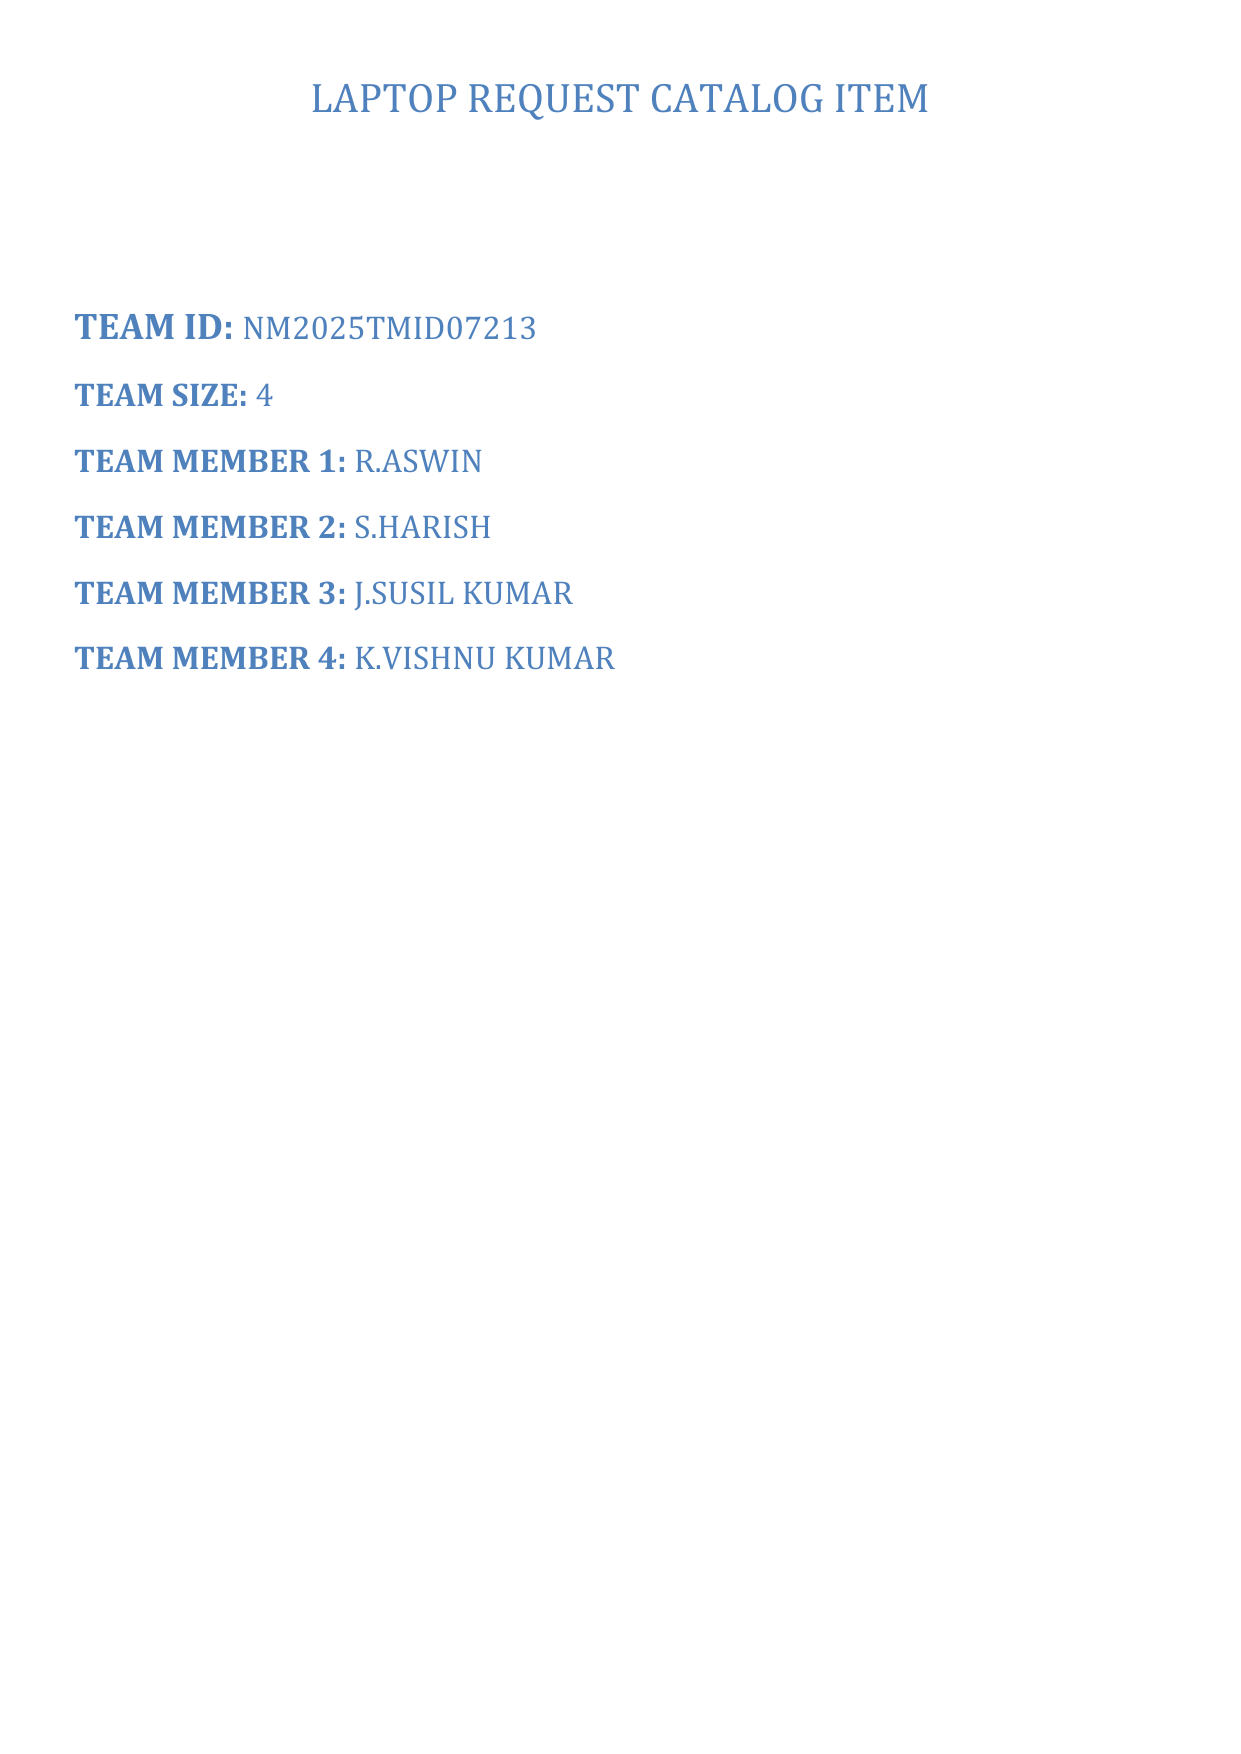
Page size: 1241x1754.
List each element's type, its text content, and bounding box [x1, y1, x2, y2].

text TEAM ID: NM2025TMID07213 [74, 304, 1166, 348]
text TEAM MEMBER 4: K.VISHNU KUMAR [74, 638, 1166, 677]
text TEAM MEMBER 1: R.ASWIN [74, 441, 1166, 480]
text TEAM MEMBER 2: S.HARISH [74, 507, 1166, 546]
text TEAM SIZE: 4 [74, 375, 1166, 414]
text LAPTOP REQUEST CATALOG ITEM [74, 73, 1166, 122]
text TEAM MEMBER 3: J.SUSIL KUMAR [74, 572, 1166, 611]
